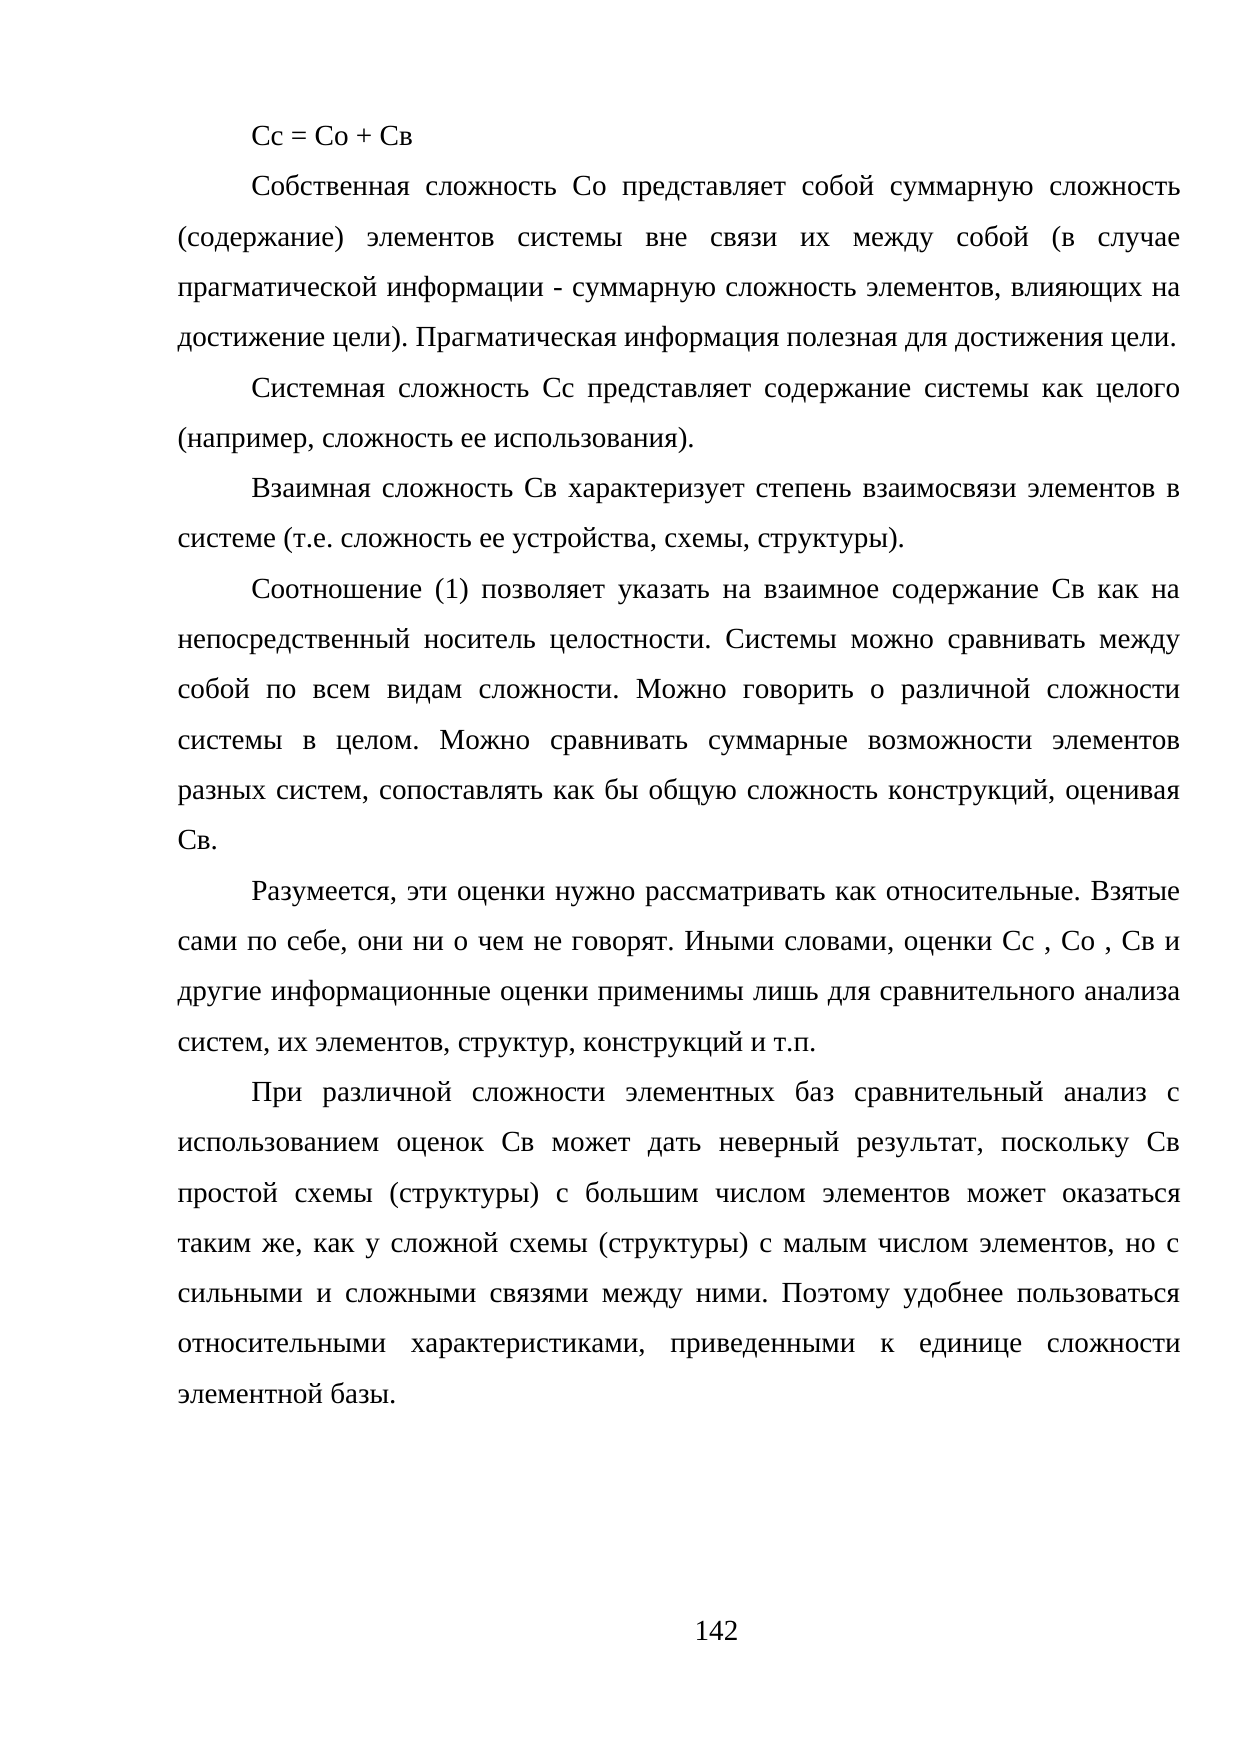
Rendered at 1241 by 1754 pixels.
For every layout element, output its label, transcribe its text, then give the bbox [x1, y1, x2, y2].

text Собственная сложность Со представляет собой суммарную сложность (содержание) элементов системы вне связи их между собой (в случае прагматической информации - суммарную сложность элементов, влияющих на достижение цели). Прагматическая информация полезная для достижения цели. [177, 168, 1181, 353]
text Системная сложность Сс представляет содержание системы как целого (например, сложность ее использования). [177, 370, 1181, 453]
text Разумеется, эти оценки нужно рассматривать как относительные. Взятые сами по себе, они ни о чем не говорят. Иными словами, оценки Сс , Со , Св и другие информационные оценки применимы лишь для сравнительного анализа систем, их элементов, структур, конструкций и т.п. [177, 873, 1181, 1057]
text Взаимная сложность Св характеризует степень взаимосвязи элементов в системе (т.е. сложность ее устройства, схемы, структуры). [177, 470, 1181, 554]
text Сс = Со + Св [177, 118, 1181, 152]
text Соотношение (1) позволяет указать на взаимное содержание Св как на непосредственный носитель целостности. Системы можно сравнивать между собой по всем видам сложности. Можно говорить о различной сложности системы в целом. Можно сравнивать суммарные возможности элементов разных систем, сопоставлять как бы общую сложность конструкций, оценивая Св. [177, 571, 1181, 856]
text При различной сложности элементных баз сравнительный анализ с использованием оценок Св может дать неверный результат, поскольку Св простой схемы (структуры) с большим числом элементов может оказаться таким же, как у сложной схемы (структуры) с малым числом элементов, но с сильными и сложными связями между ними. Поэтому удобнее пользоваться относительными характеристиками, приведенными к единице сложности элементной базы. [177, 1074, 1181, 1409]
